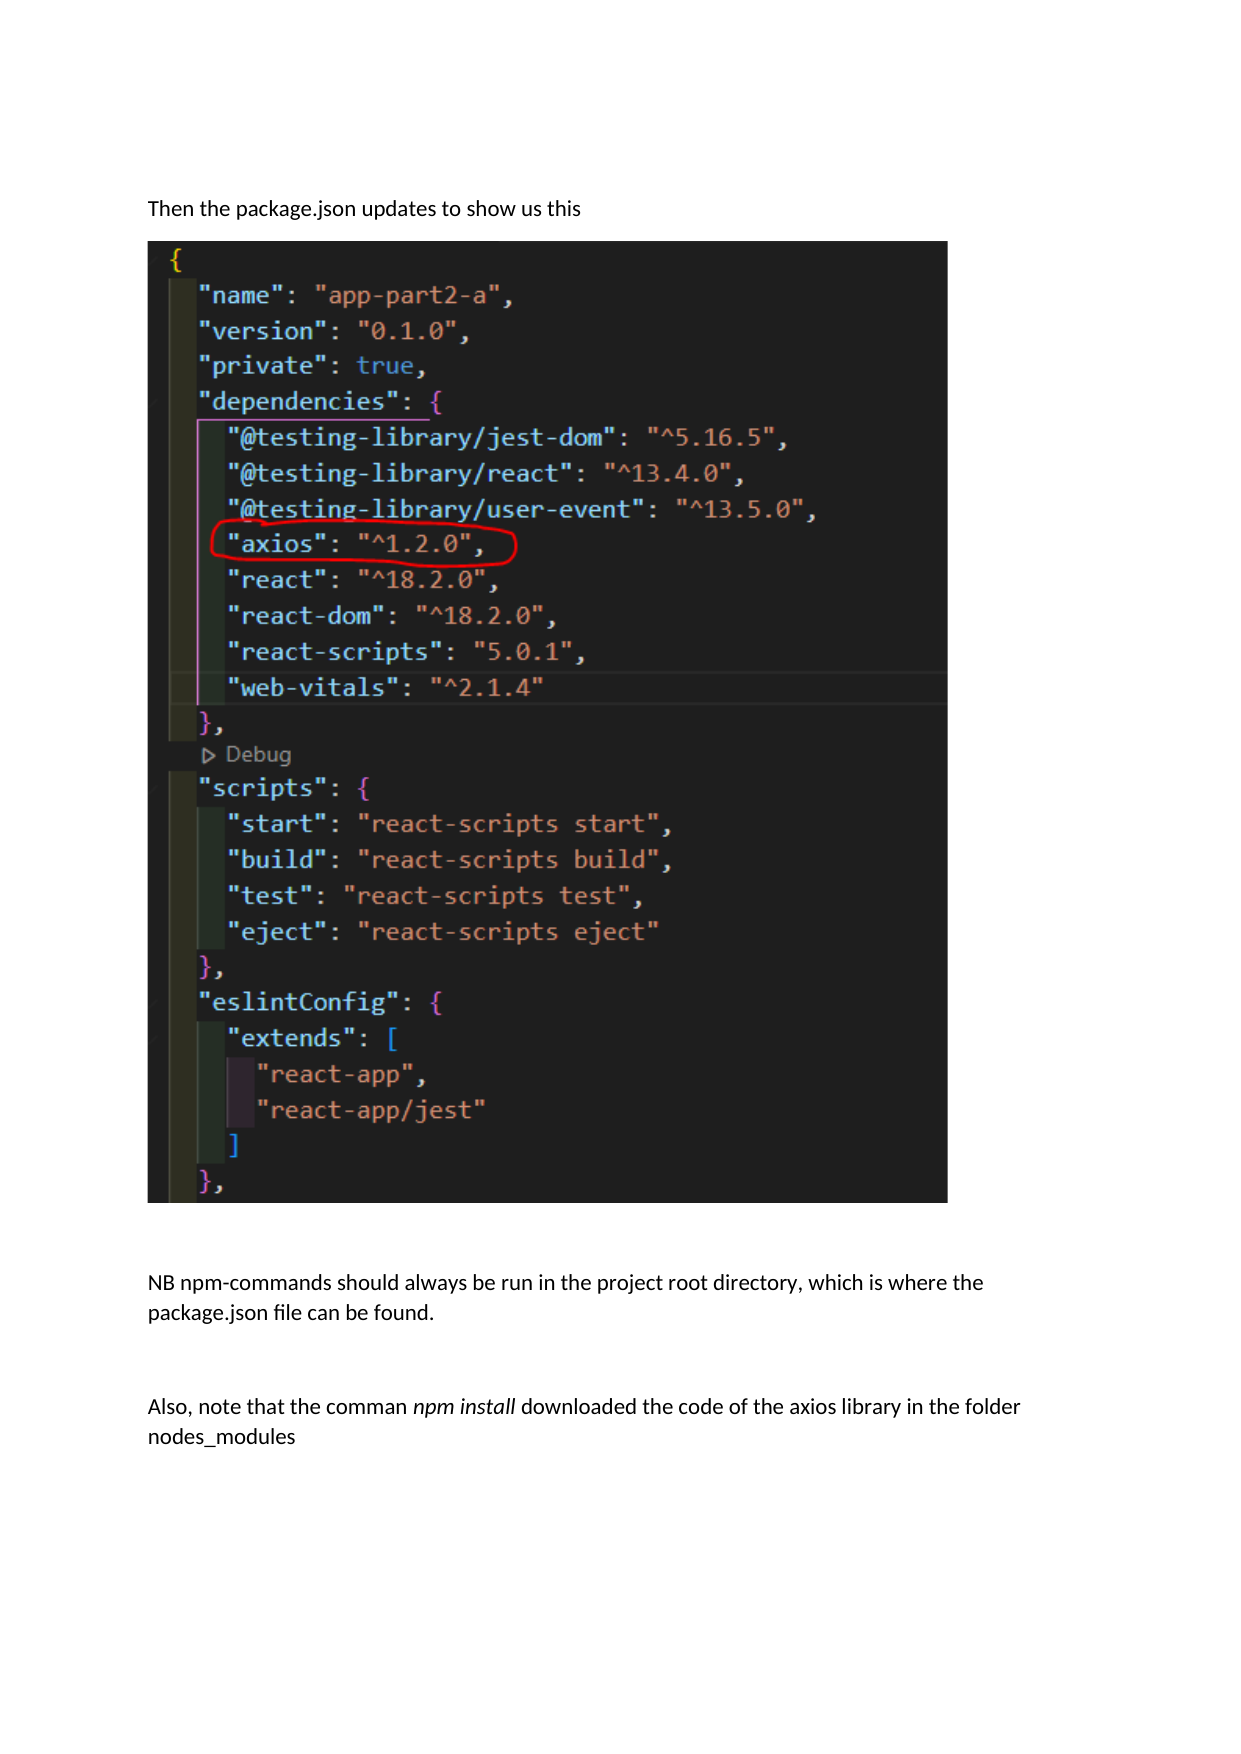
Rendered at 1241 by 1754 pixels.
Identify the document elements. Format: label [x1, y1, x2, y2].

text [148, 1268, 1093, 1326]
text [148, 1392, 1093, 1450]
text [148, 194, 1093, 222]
picture [147, 241, 948, 1203]
